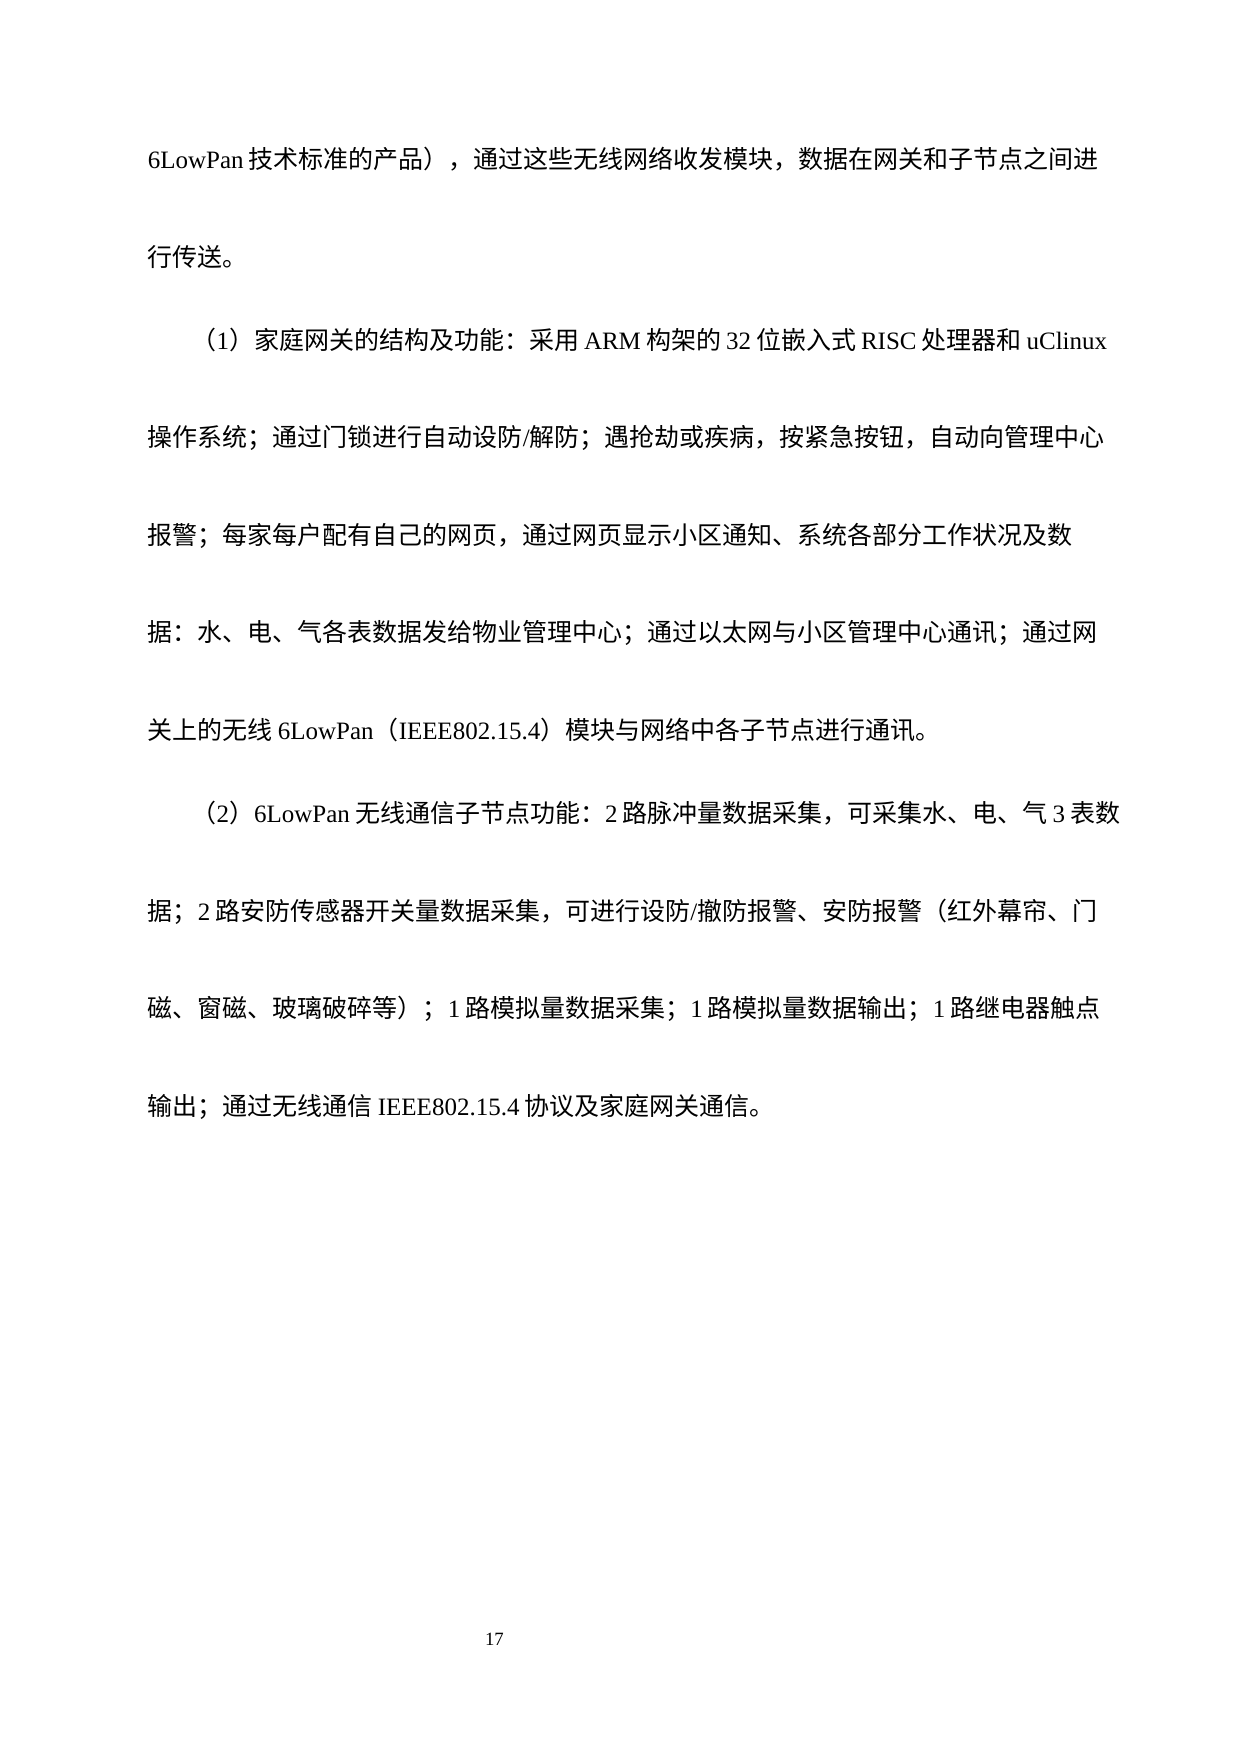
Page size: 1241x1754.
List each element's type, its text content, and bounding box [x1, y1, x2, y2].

list 家庭网关的结构及功能：采用ARM构架的32位嵌入式RISC处理器和uClinux操作系统；通过门锁进行自动设防/解防；遇抢劫或疾病，按紧急按钮，自动向管理中心报警；每家每户配有自己的网页，通过网页显示小区通知、系统各部分工作状况及数据：水、电、气各表数据发给物业管理中心；通过以太网与小区管理中心通讯；通过网关上的无线6LowPan（IEEE802.15.4）模块与网络中各子节点进行通讯。 [148, 306, 1122, 761]
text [148, 125, 1122, 288]
list 6LowPan无线通信子节点功能：2路脉冲量数据采集，可采集水、电、气3表数据；2路安防传感器开关量数据采集，可进行设防/撤防报警、安防报警（红外幕帘、门磁、窗磁、玻璃破碎等）；1路模拟量数据采集；1路模拟量数据输出；1路继电器触点输出；通过无线通信IEEE802.15.4协议及家庭网关通信。 [148, 779, 1122, 1137]
